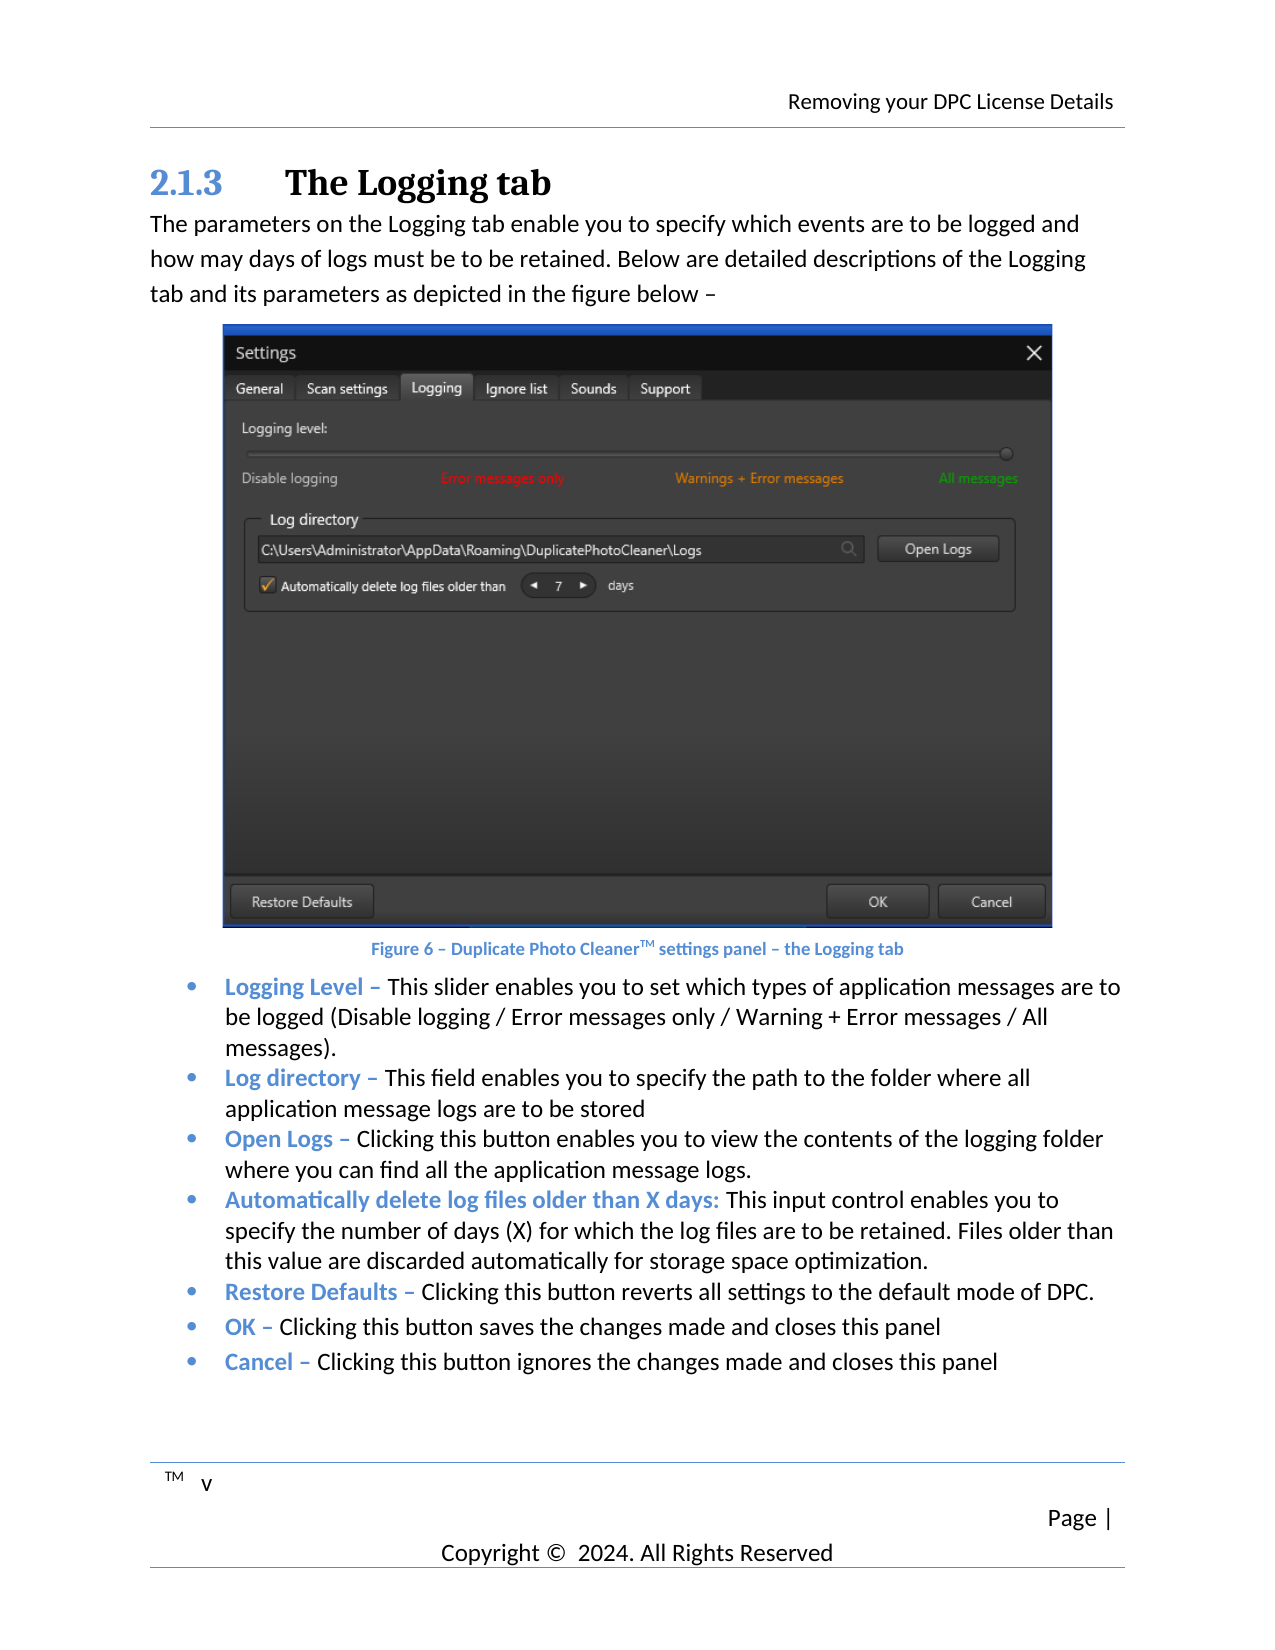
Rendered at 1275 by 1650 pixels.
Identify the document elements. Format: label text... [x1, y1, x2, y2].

list OK – Clicking this button saves the changes made and closes this panel [187, 1311, 1125, 1341]
text The parameters on the Logging tab enable you to specify which events are to be logged and how may days of logs must be to be retained. Below are detailed descriptions of the Logging tab and its parameters as depicted in the figure below – [150, 208, 1125, 309]
subtitle The Logging tab [150, 161, 1125, 204]
list Open Logs – Clicking this button enables you to view the contents of the logging folder where you can find all the application message logs. [187, 1123, 1125, 1184]
list Log directory – This field enables you to specify the path to the folder where all application message logs are to be stored [187, 1062, 1125, 1123]
text Figure 6 – Duplicate Photo CleanerTM settings panel – the Logging tab [150, 937, 1125, 959]
picture [222, 324, 1053, 928]
list Logging Level – This slider enables you to set which types of application messages are to be logged (Disable logging / Error messages only / Warning + Error messages / All messages). [187, 971, 1125, 1062]
list Restore Defaults – Clicking this button reverts all settings to the default mode of DPC. [187, 1276, 1125, 1306]
list Cancel – Clicking this button ignores the changes made and closes this panel [187, 1346, 1125, 1376]
list Automatically delete log files older than X days: This input control enables you to specify the number of days (X) for which the log files are to be retained. Files older than this value are discarded automatically for storage space optimization. [187, 1184, 1125, 1276]
